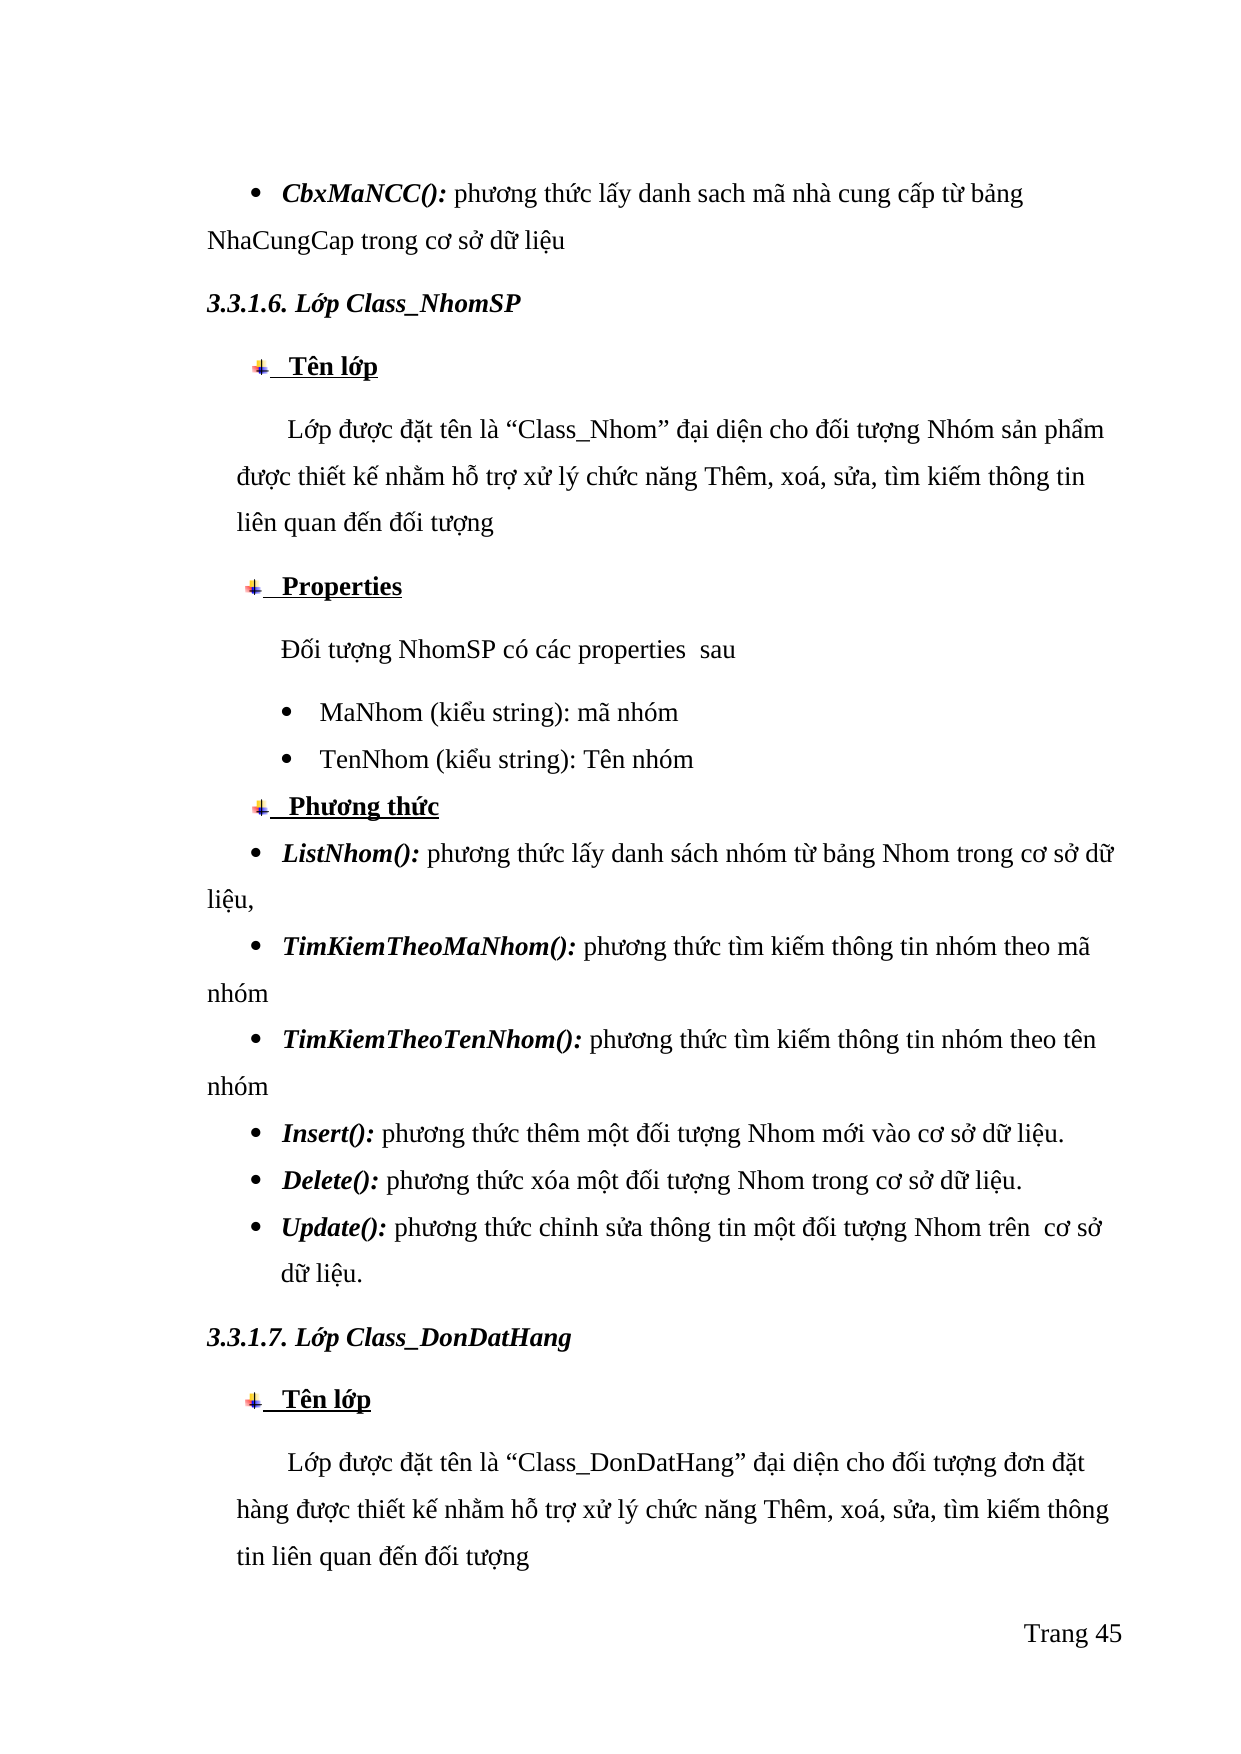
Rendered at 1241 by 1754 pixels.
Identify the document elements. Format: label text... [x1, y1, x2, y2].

picture [245, 1391, 262, 1409]
list TenNhom (kiểu string): Tên nhóm [282, 743, 1122, 774]
text Lớp được đặt tên là “Class_DonDatHang” đại diện cho đối tượng đơn đặt hàng được thiết kế nhằm hỗ trợ xử lý chức năng Thêm, xoá, sửa, tìm kiếm thông tin liên quan đến đối tượng [236, 1446, 1122, 1571]
picture [252, 358, 269, 375]
list ListNhom(): phương thức lấy danh sách nhóm từ bảng Nhom trong cơ sở dữ liệu, [207, 837, 1122, 914]
list Tên lớp [244, 1383, 1122, 1414]
text Đối tượng NhomSP có các properties sau [236, 633, 1122, 664]
list Phương thức [251, 790, 1122, 821]
list Delete(): phương thức xóa một đối tượng Nhom trong cơ sở dữ liệu. [207, 1164, 1122, 1195]
subtitle Lớp Class_DonDatHang [207, 1321, 1122, 1352]
picture [252, 798, 269, 816]
list TimKiemTheoMaNhom(): phương thức tìm kiếm thông tin nhóm theo mã nhóm [207, 930, 1122, 1008]
list CbxMaNCC(): phương thức lấy danh sach mã nhà cung cấp từ bảng NhaCungCap trong cơ sở dữ liệu [207, 177, 1122, 255]
picture [245, 578, 262, 595]
list Properties [244, 569, 1122, 601]
list MaNhom (kiểu string): mã nhóm [282, 696, 1122, 727]
list Tên lớp [251, 349, 1122, 381]
list Update(): phương thức chỉnh sửa thông tin một đối tượng Nhom trên cơ sở dữ liệu. [251, 1211, 1122, 1289]
list Insert(): phương thức thêm một đối tượng Nhom mới vào cơ sở dữ liệu. [207, 1117, 1122, 1148]
text Lớp được đặt tên là “Class_Nhom” đại diện cho đối tượng Nhóm sản phẩm được thiết kế nhằm hỗ trợ xử lý chức năng Thêm, xoá, sửa, tìm kiếm thông tin liên quan đến đối tượng [236, 413, 1122, 537]
list TimKiemTheoTenNhom(): phương thức tìm kiếm thông tin nhóm theo tên nhóm [207, 1023, 1122, 1101]
subtitle Lớp Class_NhomSP [207, 287, 1122, 318]
